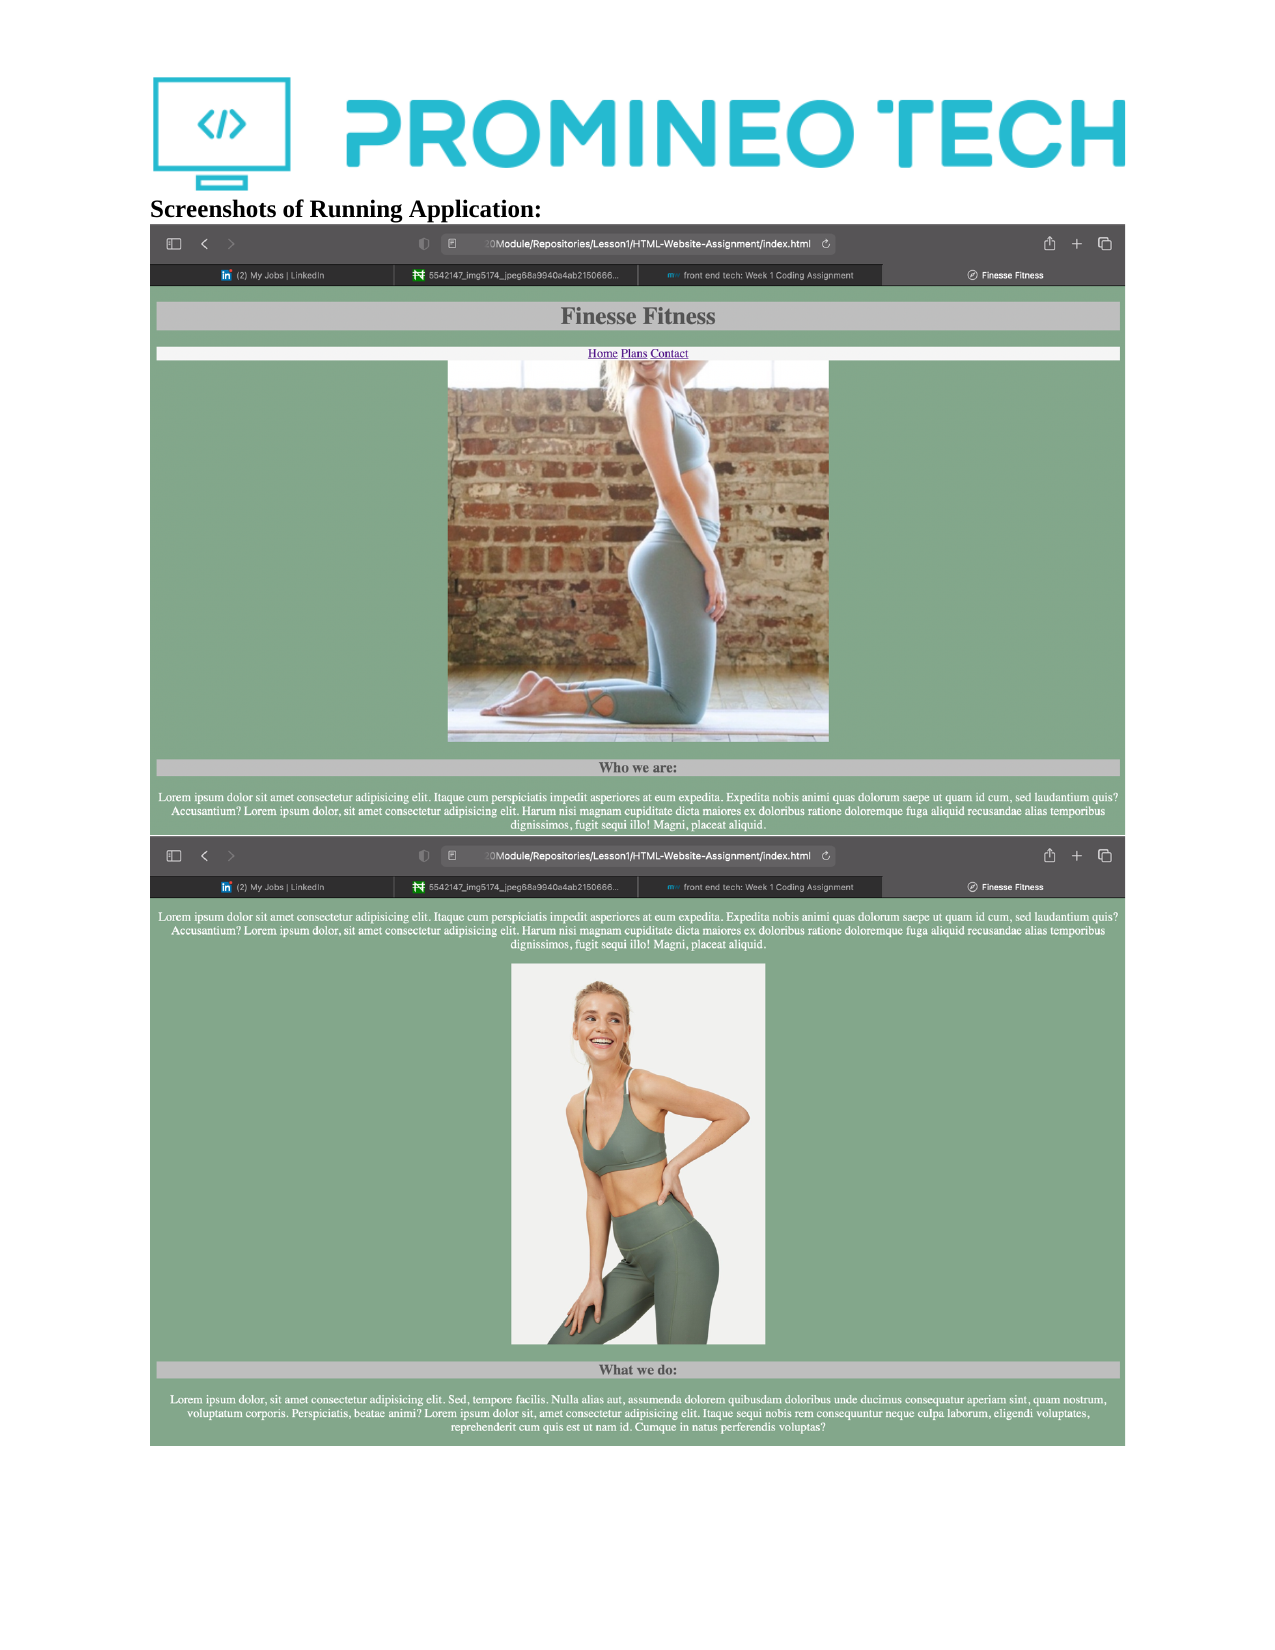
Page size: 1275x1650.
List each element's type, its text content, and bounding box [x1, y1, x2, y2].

picture [150, 224, 1125, 835]
picture [150, 75, 1125, 194]
picture [150, 836, 1125, 1446]
text Screenshots of Running Application: [150, 194, 1125, 224]
